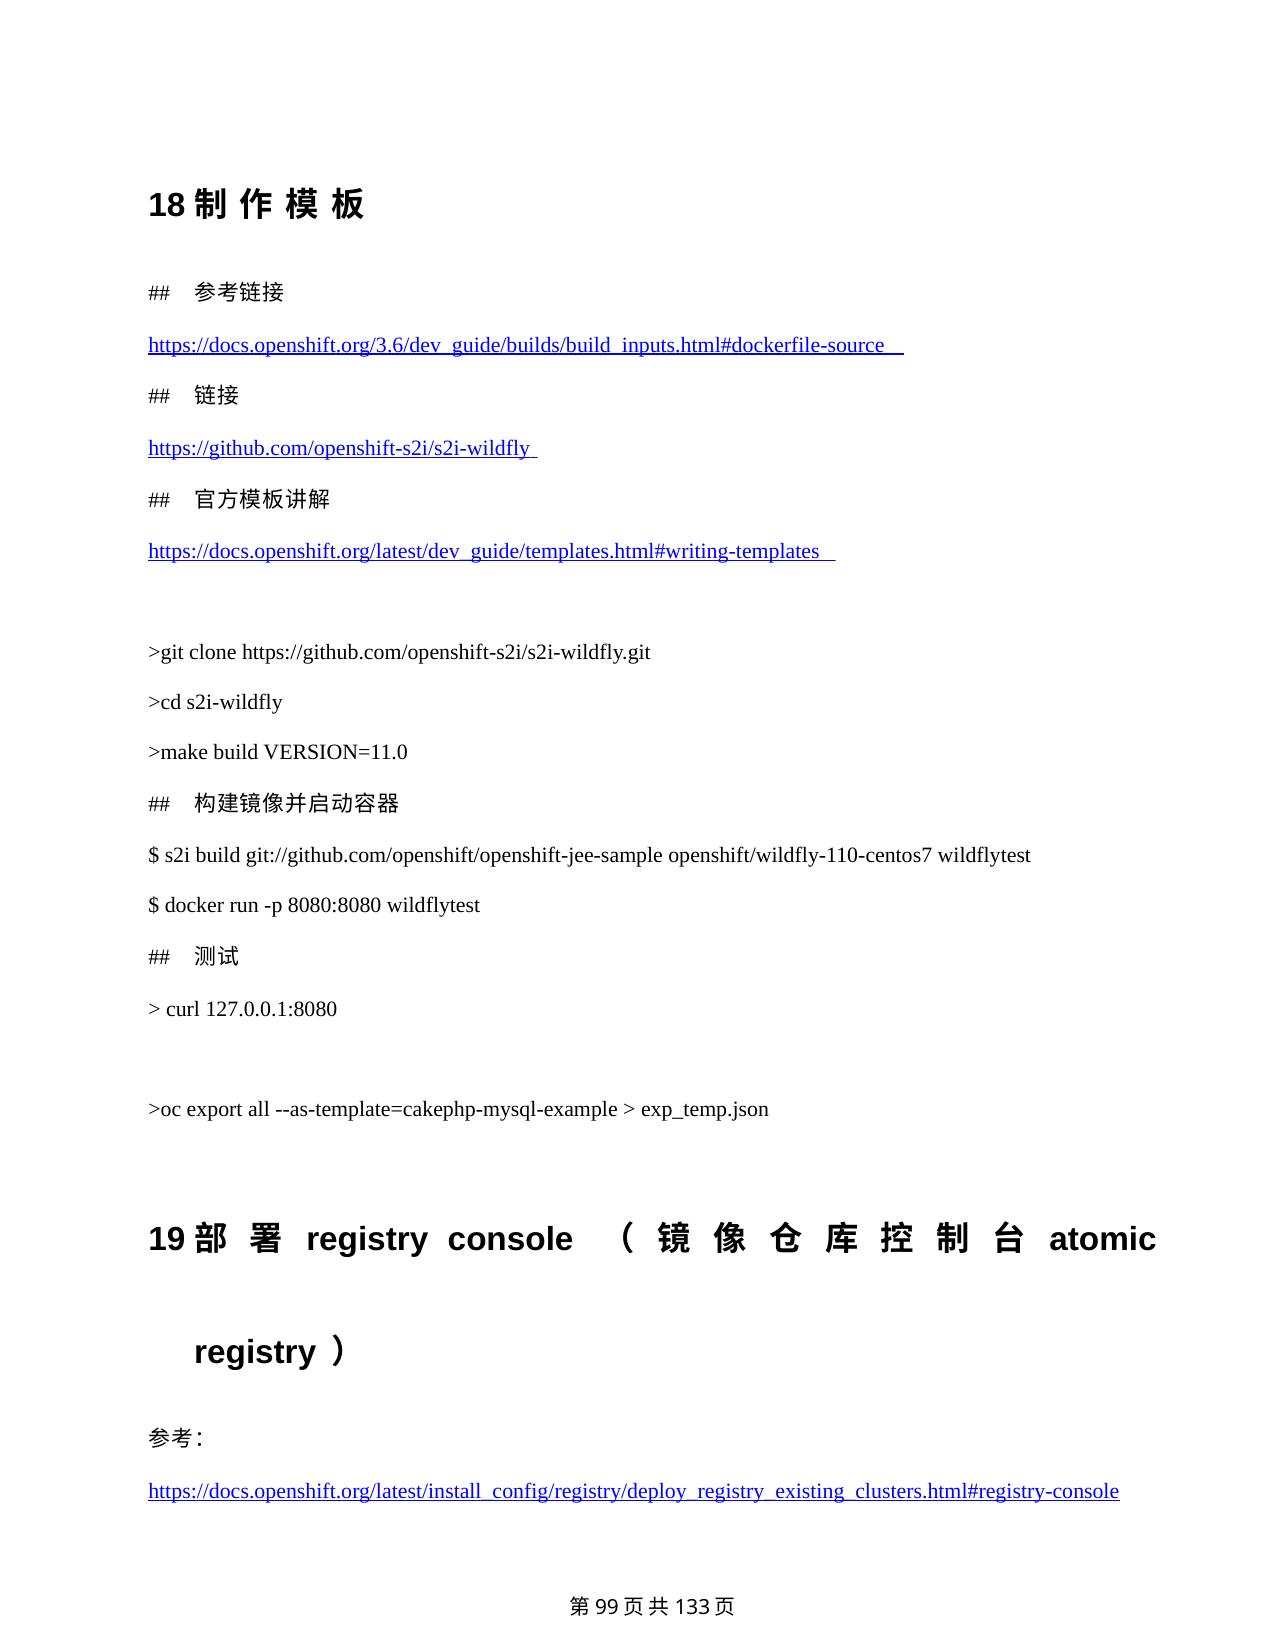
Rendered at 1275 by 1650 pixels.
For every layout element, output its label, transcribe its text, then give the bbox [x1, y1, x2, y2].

text https://docs.openshift.org/latest/dev_guide/templates.html#writing-templates [148, 532, 1156, 570]
text ## 参考链接 [148, 272, 1156, 310]
subtitle 制作模板 [148, 165, 1156, 240]
subtitle 部署registry console（镜像仓库控制台atomic registry） [148, 1198, 1156, 1386]
text 参考： [148, 1418, 1156, 1456]
text https://github.com/openshift-s2i/s2i-wildfly [148, 429, 1156, 466]
text >cd s2i-wildfly [148, 683, 1156, 720]
text https://docs.openshift.org/3.6/dev_guide/builds/build_inputs.html#dockerfile-source [148, 326, 1156, 363]
text > curl 127.0.0.1:8080 [148, 990, 1156, 1027]
text ## 链接 [148, 376, 1156, 413]
text ## 测试 [148, 936, 1156, 974]
text $ docker run -p 8080:8080 wildflytest [148, 886, 1156, 924]
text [148, 1472, 1156, 1509]
text >make build VERSION=11.0 [148, 733, 1156, 770]
text >git clone https://github.com/openshift-s2i/s2i-wildfly.git [148, 633, 1156, 670]
text ## 官方模板讲解 [148, 479, 1156, 517]
text >oc export all --as-template=cakephp-mysql-example > exp_temp.json [148, 1090, 1156, 1127]
text ## 构建镜像并启动容器 [148, 783, 1156, 820]
text $ s2i build git://github.com/openshift/openshift-jee-sample openshift/wildfly-110-centos7 wildflytest [148, 836, 1156, 874]
